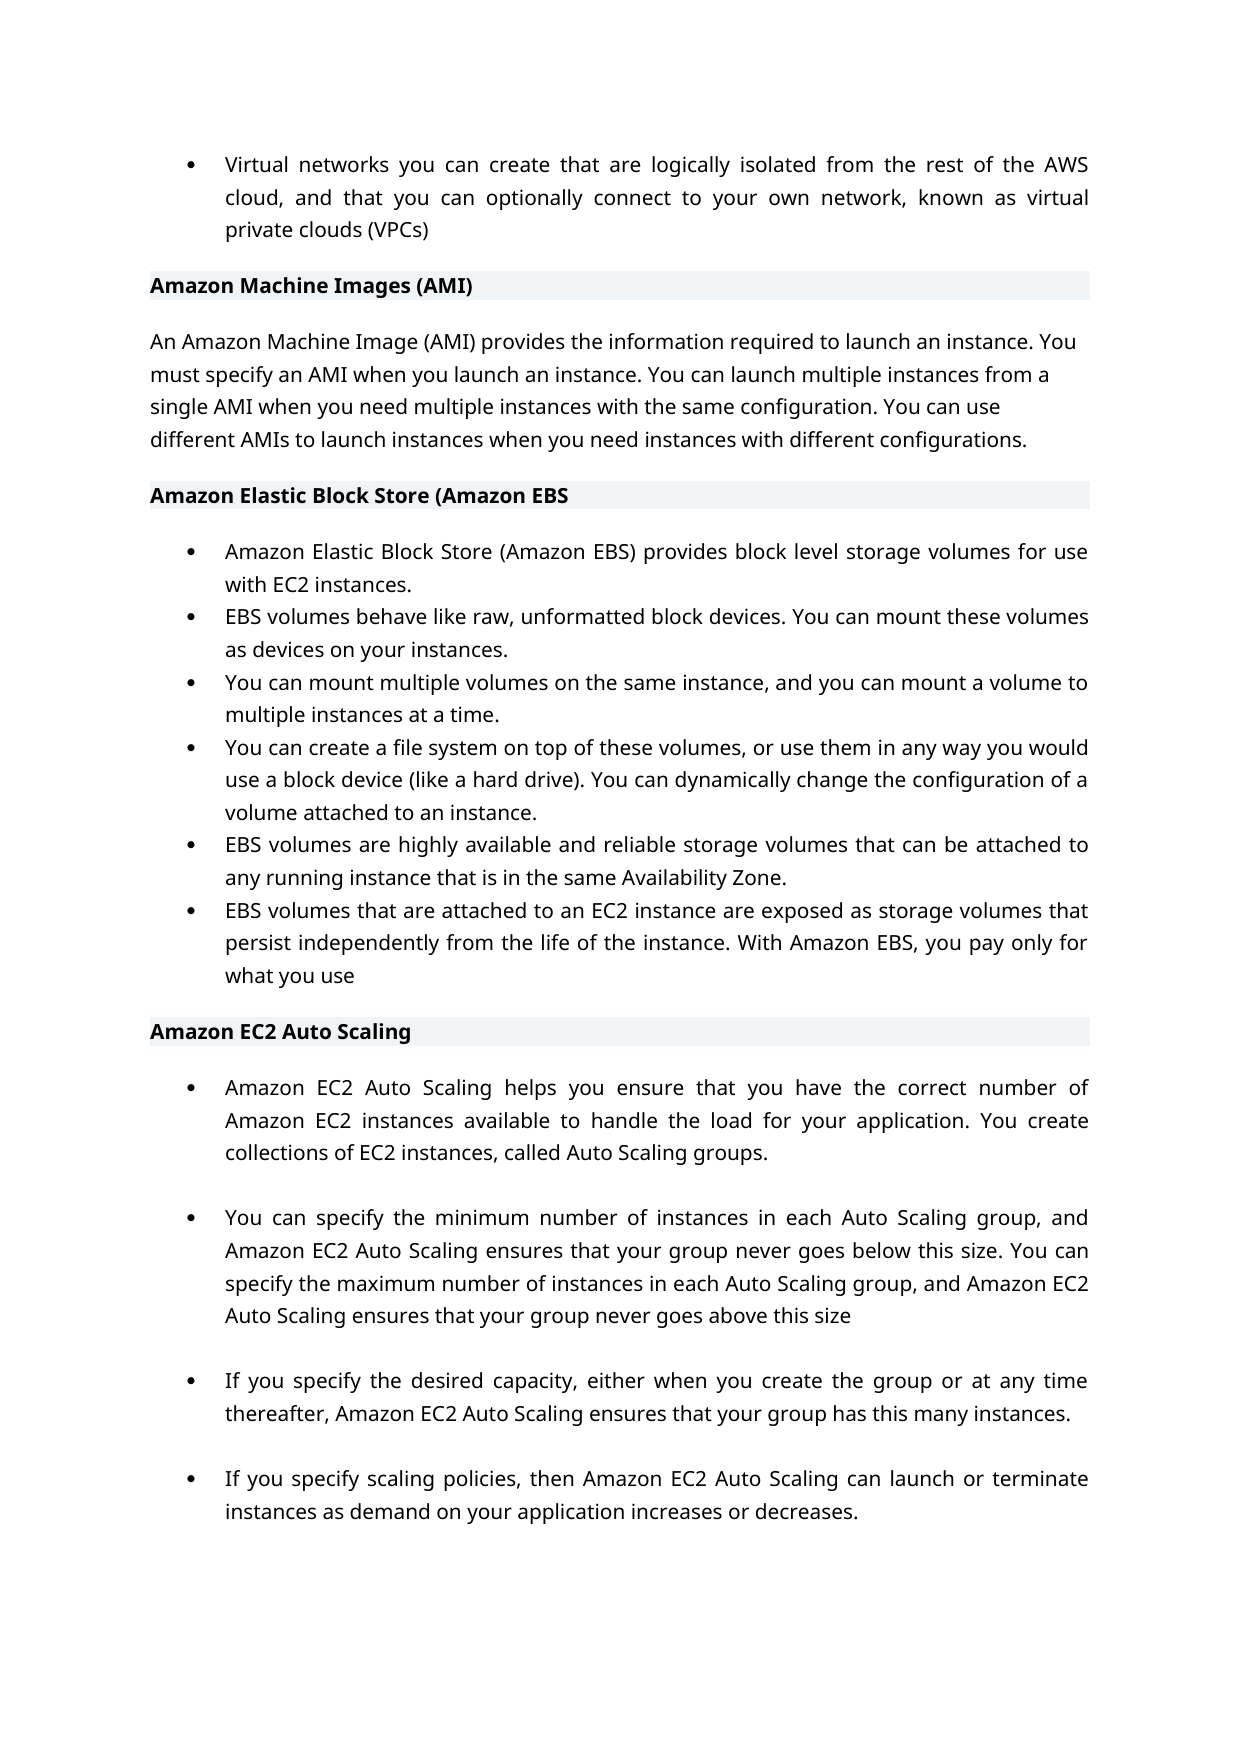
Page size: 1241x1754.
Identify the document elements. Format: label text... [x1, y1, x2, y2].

list Amazon EC2 Auto Scaling helps you ensure that you have the correct number of Amazon EC2 instances available to handle the load for your application. You create collections of EC2 instances, called Auto Scaling groups. [187, 1073, 1090, 1167]
list EBS volumes are highly available and reliable storage volumes that can be attached to any running instance that is in the same Availability Zone. [187, 831, 1090, 892]
subtitle Amazon Elastic Block Store (Amazon EBS [150, 481, 1090, 509]
list EBS volumes behave like raw, unformatted block devices. You can mount these volumes as devices on your instances. [187, 602, 1090, 663]
list You can create a file system on top of these volumes, or use them in any way you would use a block device (like a hard drive). You can dynamically change the configuration of a volume attached to an instance. [187, 733, 1090, 826]
list Virtual networks you can create that are logically isolated from the rest of the AWS cloud, and that you can optionally connect to your own network, known as virtual private clouds (VPCs) [187, 150, 1090, 244]
subtitle Amazon Machine Images (AMI) [150, 271, 1090, 300]
list You can specify the minimum number of instances in each Auto Scaling group, and Amazon EC2 Auto Scaling ensures that your group never goes below this size. You can specify the maximum number of instances in each Auto Scaling group, and Amazon EC2 Auto Scaling ensures that your group never goes above this size [187, 1203, 1090, 1330]
list You can mount multiple volumes on the same instance, and you can mount a volume to multiple instances at a time. [187, 668, 1090, 729]
text An Amazon Machine Image (AMI) provides the information required to launch an instance. You must specify an AMI when you launch an instance. You can launch multiple instances from a single AMI when you need multiple instances with the same configuration. You can use different AMIs to launch instances when you need instances with different configurations. [150, 327, 1090, 453]
list Amazon Elastic Block Store (Amazon EBS) provides block level storage volumes for use with EC2 instances. [187, 537, 1090, 598]
subtitle Amazon EC2 Auto Scaling [150, 1017, 1090, 1046]
list EBS volumes that are attached to an EC2 instance are exposed as storage volumes that persist independently from the life of the instance. With Amazon EBS, you pay only for what you use [187, 896, 1090, 989]
list If you specify the desired capacity, either when you create the group or at any time thereafter, Amazon EC2 Auto Scaling ensures that your group has this many instances. [187, 1367, 1090, 1428]
list If you specify scaling policies, then Amazon EC2 Auto Scaling can launch or terminate instances as demand on your application increases or decreases. [187, 1464, 1090, 1525]
